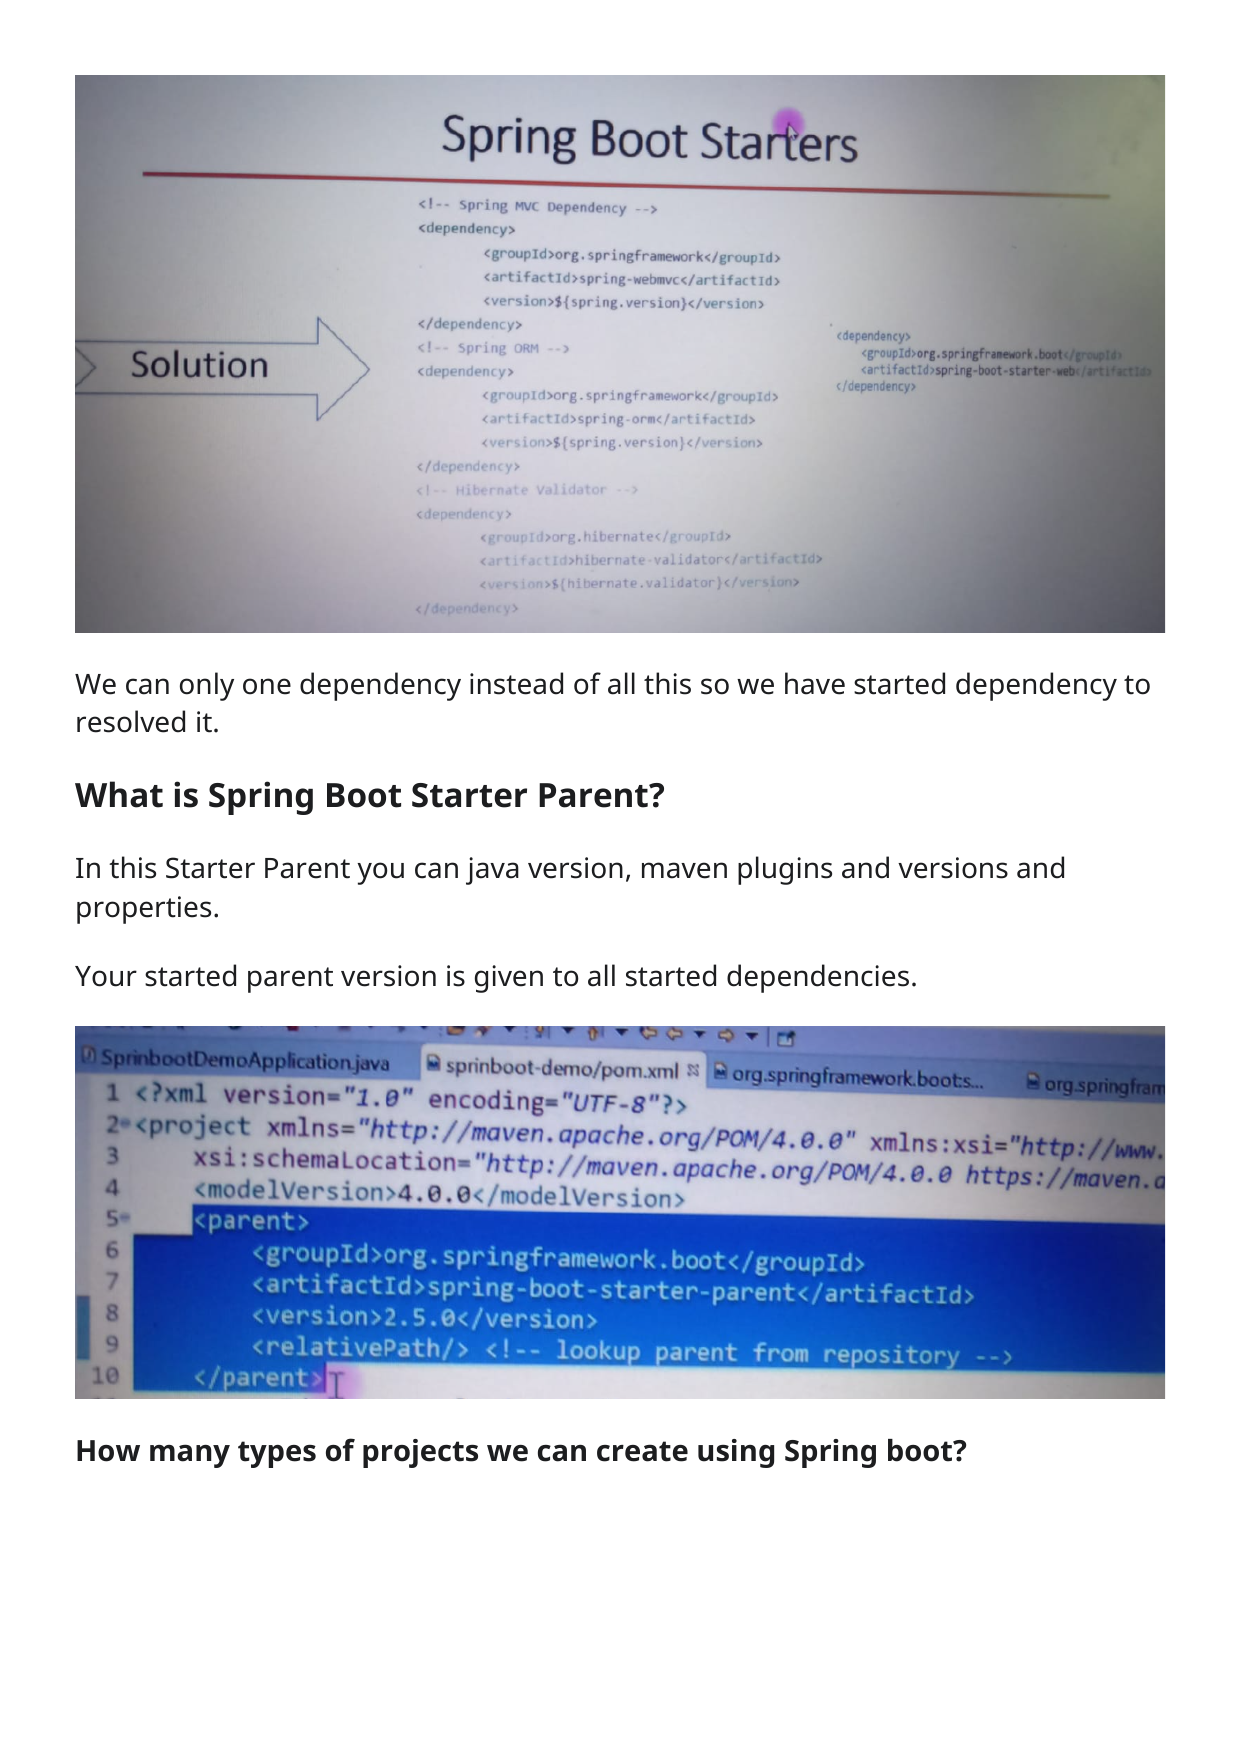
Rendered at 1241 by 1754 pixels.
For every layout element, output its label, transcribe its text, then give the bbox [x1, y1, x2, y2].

text What is Spring Boot Starter Parent? [75, 772, 1165, 817]
text Your started parent version is given to all started dependencies. [75, 957, 1165, 995]
text In this Starter Parent you can java version, maven plugins and versions and properties. [75, 849, 1165, 925]
text How many types of projects we can create using Spring boot? [75, 1430, 1165, 1469]
picture [75, 1026, 1166, 1399]
picture [75, 75, 1166, 633]
text We can only one dependency instead of all this so we have started dependency to resolved it. [75, 664, 1165, 741]
